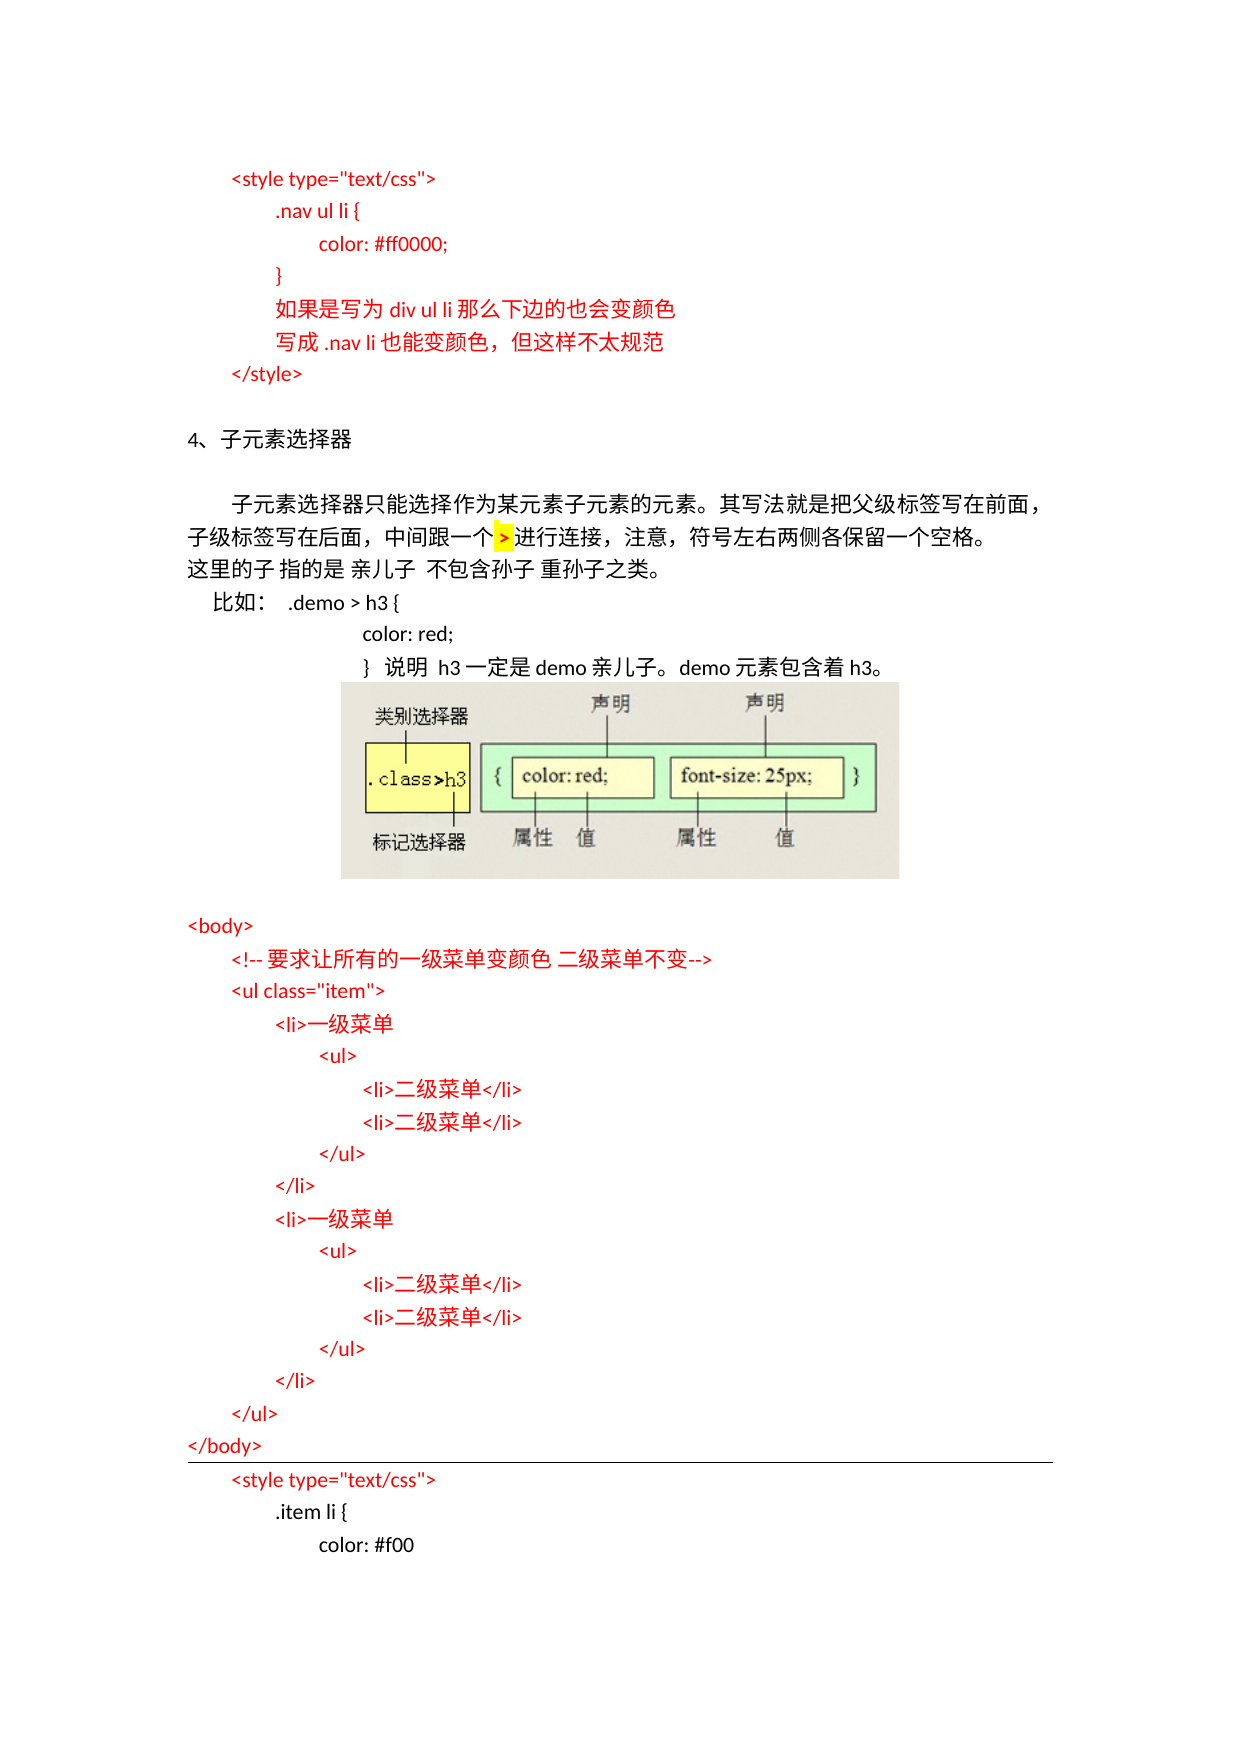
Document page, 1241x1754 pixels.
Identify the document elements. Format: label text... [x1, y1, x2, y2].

list <li>二级菜单</li> [187, 1267, 1053, 1299]
list <ul class="item"> [187, 974, 1053, 1007]
list <!-- 要求让所有的一级菜单变颜色 二级菜单不变--> [187, 942, 1053, 974]
list color: #f00 [187, 1528, 1053, 1561]
list </body> [187, 1429, 1053, 1463]
list </li> [187, 1364, 1053, 1397]
list <li>二级菜单</li> [187, 1104, 1053, 1137]
list </ul> [187, 1332, 1053, 1364]
list } [187, 259, 1053, 292]
list </ul> [187, 1397, 1053, 1429]
list .nav ul li { [187, 194, 1053, 227]
list 如果是写为 div ul li 那么下边的也会变颜色 [231, 292, 1053, 324]
list <body> [187, 909, 1053, 942]
list .item li { [187, 1496, 1053, 1528]
list 子元素选择器只能选择作为某元素子元素的元素。其写法就是把父级标签写在前面，子级标签写在后面，中间跟一个 > 进行连接，注意，符号左右两侧各保留一个空格。 [187, 487, 1053, 552]
list <li>一级菜单 [187, 1202, 1053, 1234]
list color: red; [319, 617, 1053, 649]
list </li> [187, 1169, 1053, 1202]
list <ul> [187, 1234, 1053, 1267]
list <ul> [187, 1039, 1053, 1072]
list 写成 .nav li也能变颜色，但这样不太规范 [231, 324, 1053, 357]
list 这里的子 指的是 亲儿子 不包含孙子 重孙子之类。 [187, 552, 1053, 584]
list color: #ff0000; [187, 227, 1053, 259]
list <li>一级菜单 [187, 1007, 1053, 1039]
list <style type="text/css"> [187, 1463, 1053, 1496]
list 4、子元素选择器 [187, 422, 1053, 454]
list <li>二级菜单</li> [187, 1299, 1053, 1332]
list <style type="text/css"> [187, 162, 1053, 194]
list } 说明 h3 一定是demo 亲儿子。demo 元素包含着h3。 [319, 649, 1053, 682]
list </style> [187, 357, 1053, 389]
list 比如： .demo > h3 { [187, 584, 1053, 617]
picture [340, 682, 900, 879]
list </ul> [187, 1137, 1053, 1169]
list <li>二级菜单</li> [187, 1072, 1053, 1104]
